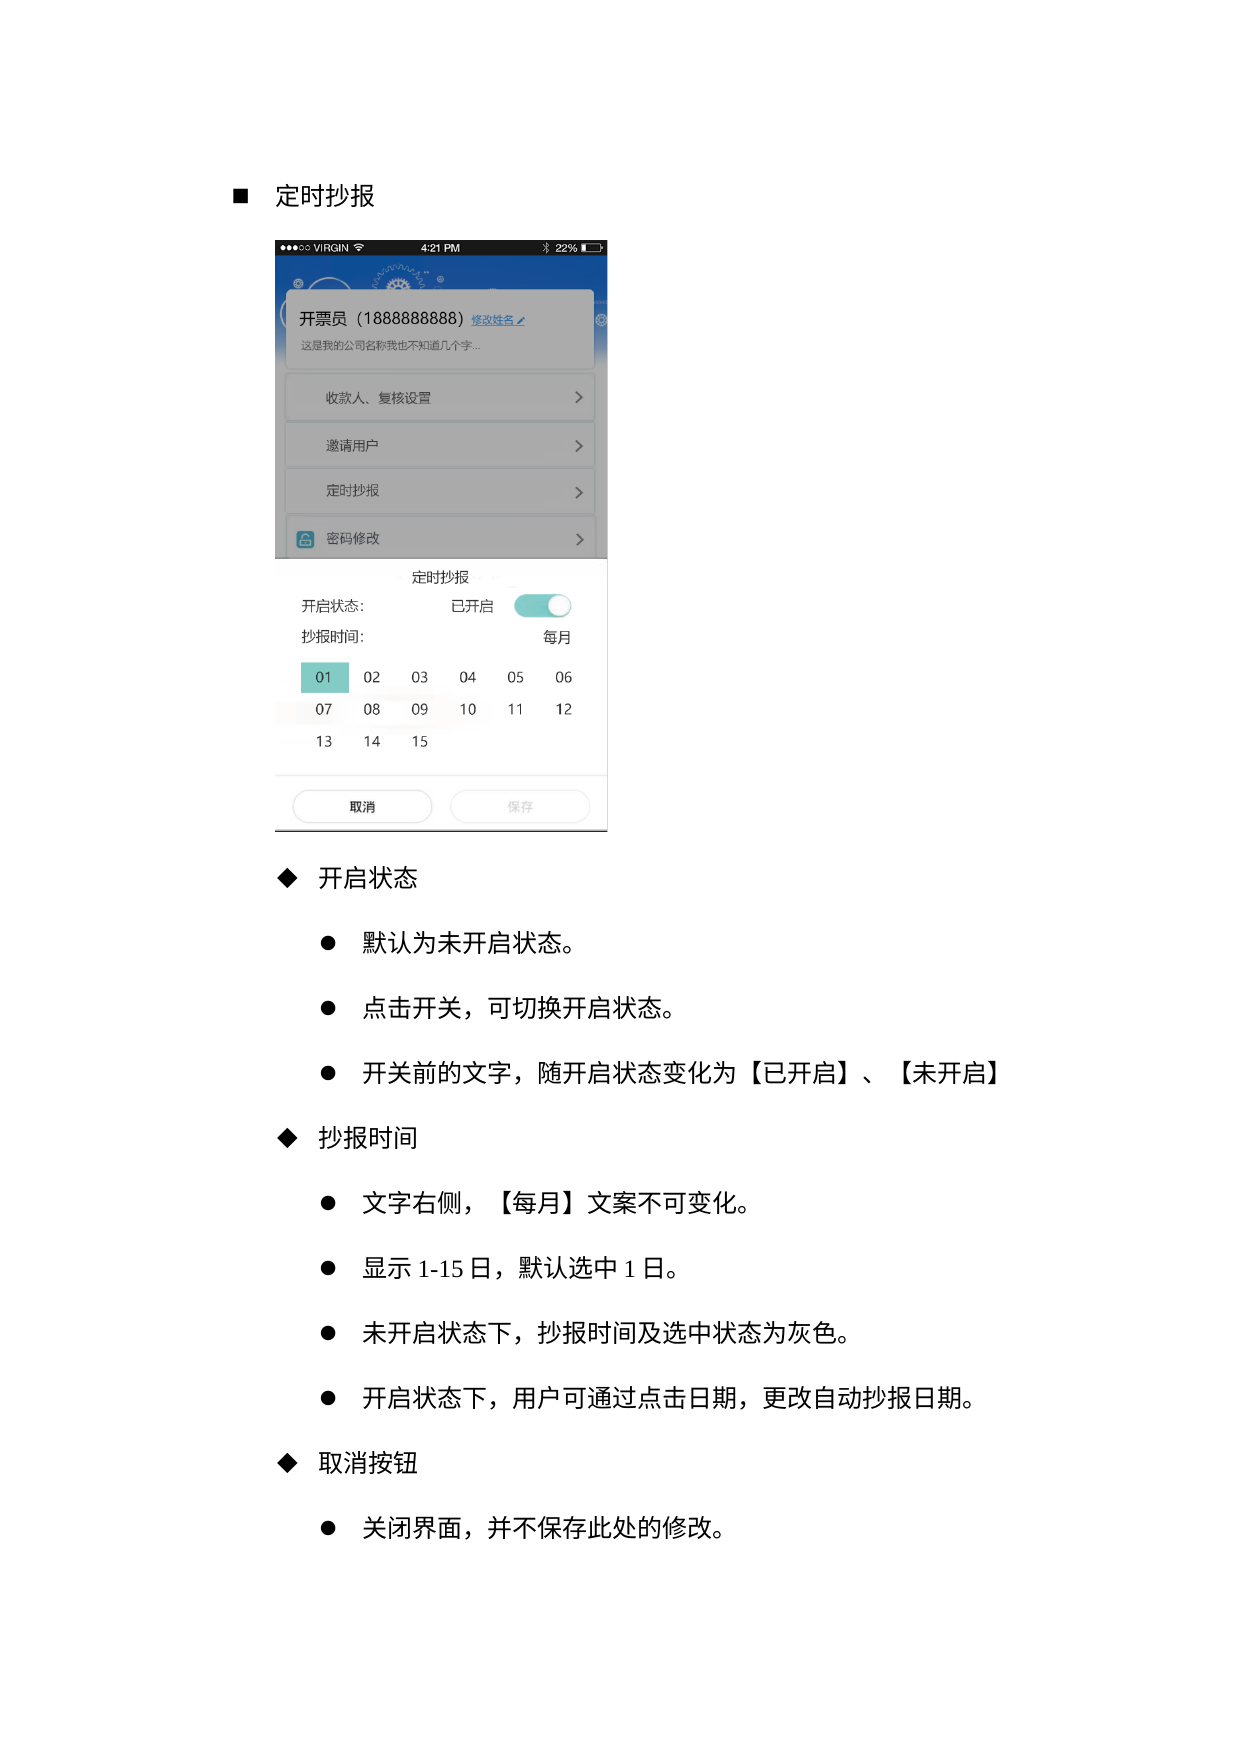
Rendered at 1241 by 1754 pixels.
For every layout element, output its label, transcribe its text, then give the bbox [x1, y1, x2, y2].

list 取消按钮 [275, 1429, 1053, 1494]
list 开启状态下，用户可通过点击日期，更改自动抄报日期。 [319, 1364, 1053, 1429]
list 点击开关，可切换开启状态。 [319, 974, 1053, 1039]
list 抄报时间 [275, 1104, 1053, 1169]
list 定时抄报 [231, 162, 1053, 227]
list 未开启状态下，抄报时间及选中状态为灰色。 [319, 1299, 1053, 1364]
list 开启状态 [275, 844, 1053, 909]
list 关闭界面，并不保存此处的修改。 [319, 1494, 1053, 1559]
picture [275, 240, 608, 832]
list 开关前的文字，随开启状态变化为【已开启】、【未开启】 [319, 1039, 1053, 1104]
list 默认为未开启状态。 [319, 909, 1053, 974]
list 文字右侧，【每月】文案不可变化。 [319, 1169, 1053, 1234]
list 显示1-15日，默认选中1日。 [319, 1234, 1053, 1299]
